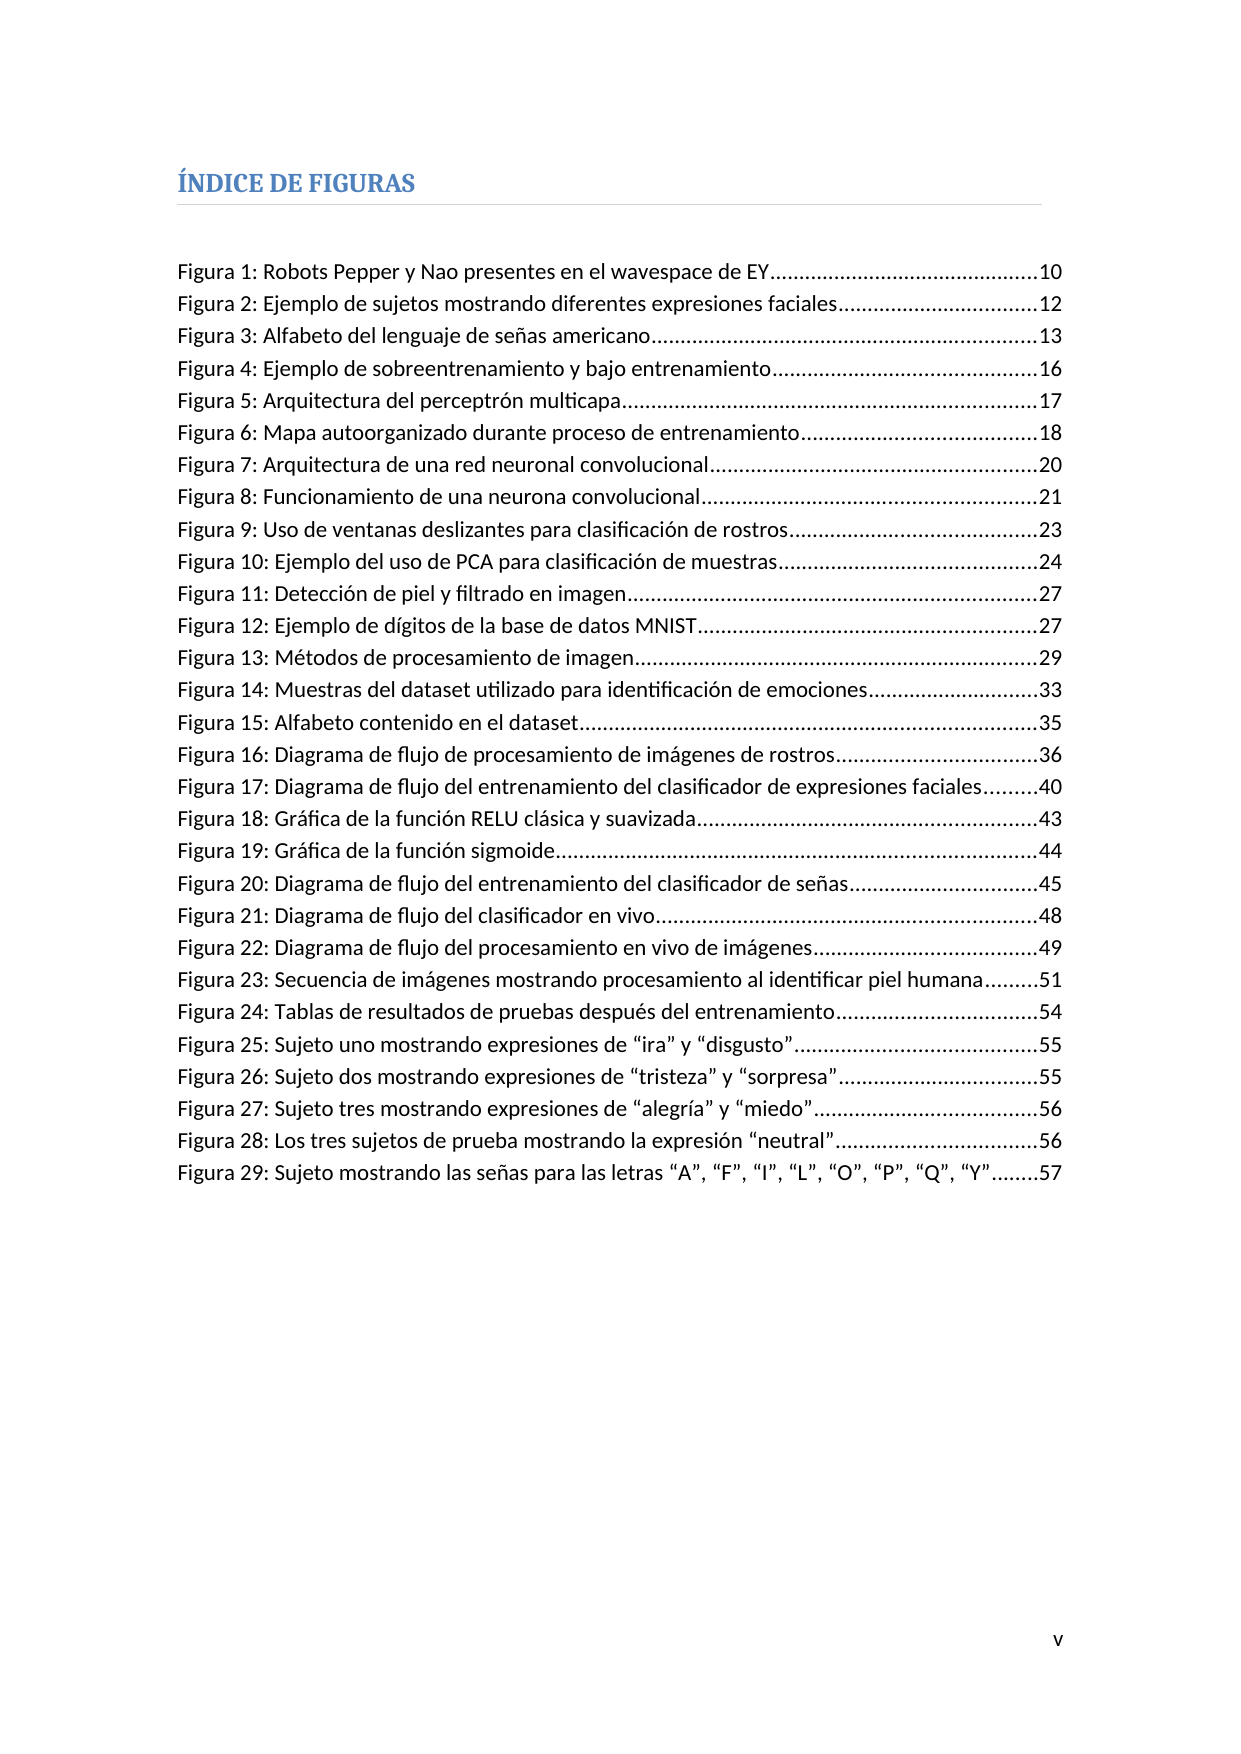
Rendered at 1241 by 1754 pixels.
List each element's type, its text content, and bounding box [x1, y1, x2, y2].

text Figura 13: Métodos de procesamiento de imagen 29 [177, 643, 1063, 671]
text Figura 25: Sujeto uno mostrando expresiones de “ira” y “disgusto” 55 [177, 1030, 1063, 1058]
text Figura 1: Robots Pepper y Nao presentes en el wavespace de EY 10 [177, 257, 1063, 285]
text Figura 6: Mapa autoorganizado durante proceso de entrenamiento 18 [177, 418, 1063, 446]
text Figura 17: Diagrama de flujo del entrenamiento del clasificador de expresiones faciales 40 [177, 772, 1063, 800]
text Figura 14: Muestras del dataset utilizado para identificación de emociones 33 [177, 676, 1063, 704]
text Figura 22: Diagrama de flujo del procesamiento en vivo de imágenes 49 [177, 933, 1063, 961]
text Figura 10: Ejemplo del uso de PCA para clasificación de muestras 24 [177, 547, 1063, 575]
text Figura 29: Sujeto mostrando las señas para las letras “A”, “F”, “I”, “L”, “O”, “P”, “Q”, “Y” 57 [177, 1158, 1063, 1186]
text Figura 8: Funcionamiento de una neurona convolucional 21 [177, 482, 1063, 511]
subtitle ÍNDICE DE FIGURAS [177, 168, 1063, 199]
text Figura 19: Gráfica de la función sigmoide 44 [177, 837, 1063, 864]
text Figura 7: Arquitectura de una red neuronal convolucional 20 [177, 450, 1063, 478]
text Figura 12: Ejemplo de dígitos de la base de datos MNIST 27 [177, 611, 1063, 639]
text Figura 28: Los tres sujetos de prueba mostrando la expresión “neutral” 56 [177, 1126, 1063, 1154]
text Figura 4: Ejemplo de sobreentrenamiento y bajo entrenamiento 16 [177, 354, 1063, 382]
text Figura 5: Arquitectura del perceptrón multicapa 17 [177, 386, 1063, 414]
text Figura 11: Detección de piel y filtrado en imagen 27 [177, 579, 1063, 607]
text Figura 27: Sujeto tres mostrando expresiones de “alegría” y “miedo” 56 [177, 1094, 1063, 1122]
text Figura 20: Diagrama de flujo del entrenamiento del clasificador de señas 45 [177, 869, 1063, 897]
text Figura 23: Secuencia de imágenes mostrando procesamiento al identificar piel humana 51 [177, 965, 1063, 993]
text Figura 26: Sujeto dos mostrando expresiones de “tristeza” y “sorpresa” 55 [177, 1062, 1063, 1090]
text Figura 15: Alfabeto contenido en el dataset 35 [177, 708, 1063, 736]
text Figura 21: Diagrama de flujo del clasificador en vivo 48 [177, 901, 1063, 929]
text Figura 3: Alfabeto del lenguaje de señas americano 13 [177, 322, 1063, 349]
text Figura 16: Diagrama de flujo de procesamiento de imágenes de rostros 36 [177, 740, 1063, 768]
text Figura 9: Uso de ventanas deslizantes para clasificación de rostros 23 [177, 515, 1063, 543]
text Figura 24: Tablas de resultados de pruebas después del entrenamiento 54 [177, 997, 1063, 1026]
text Figura 18: Gráfica de la función RELU clásica y suavizada 43 [177, 804, 1063, 832]
text Figura 2: Ejemplo de sujetos mostrando diferentes expresiones faciales 12 [177, 289, 1063, 317]
